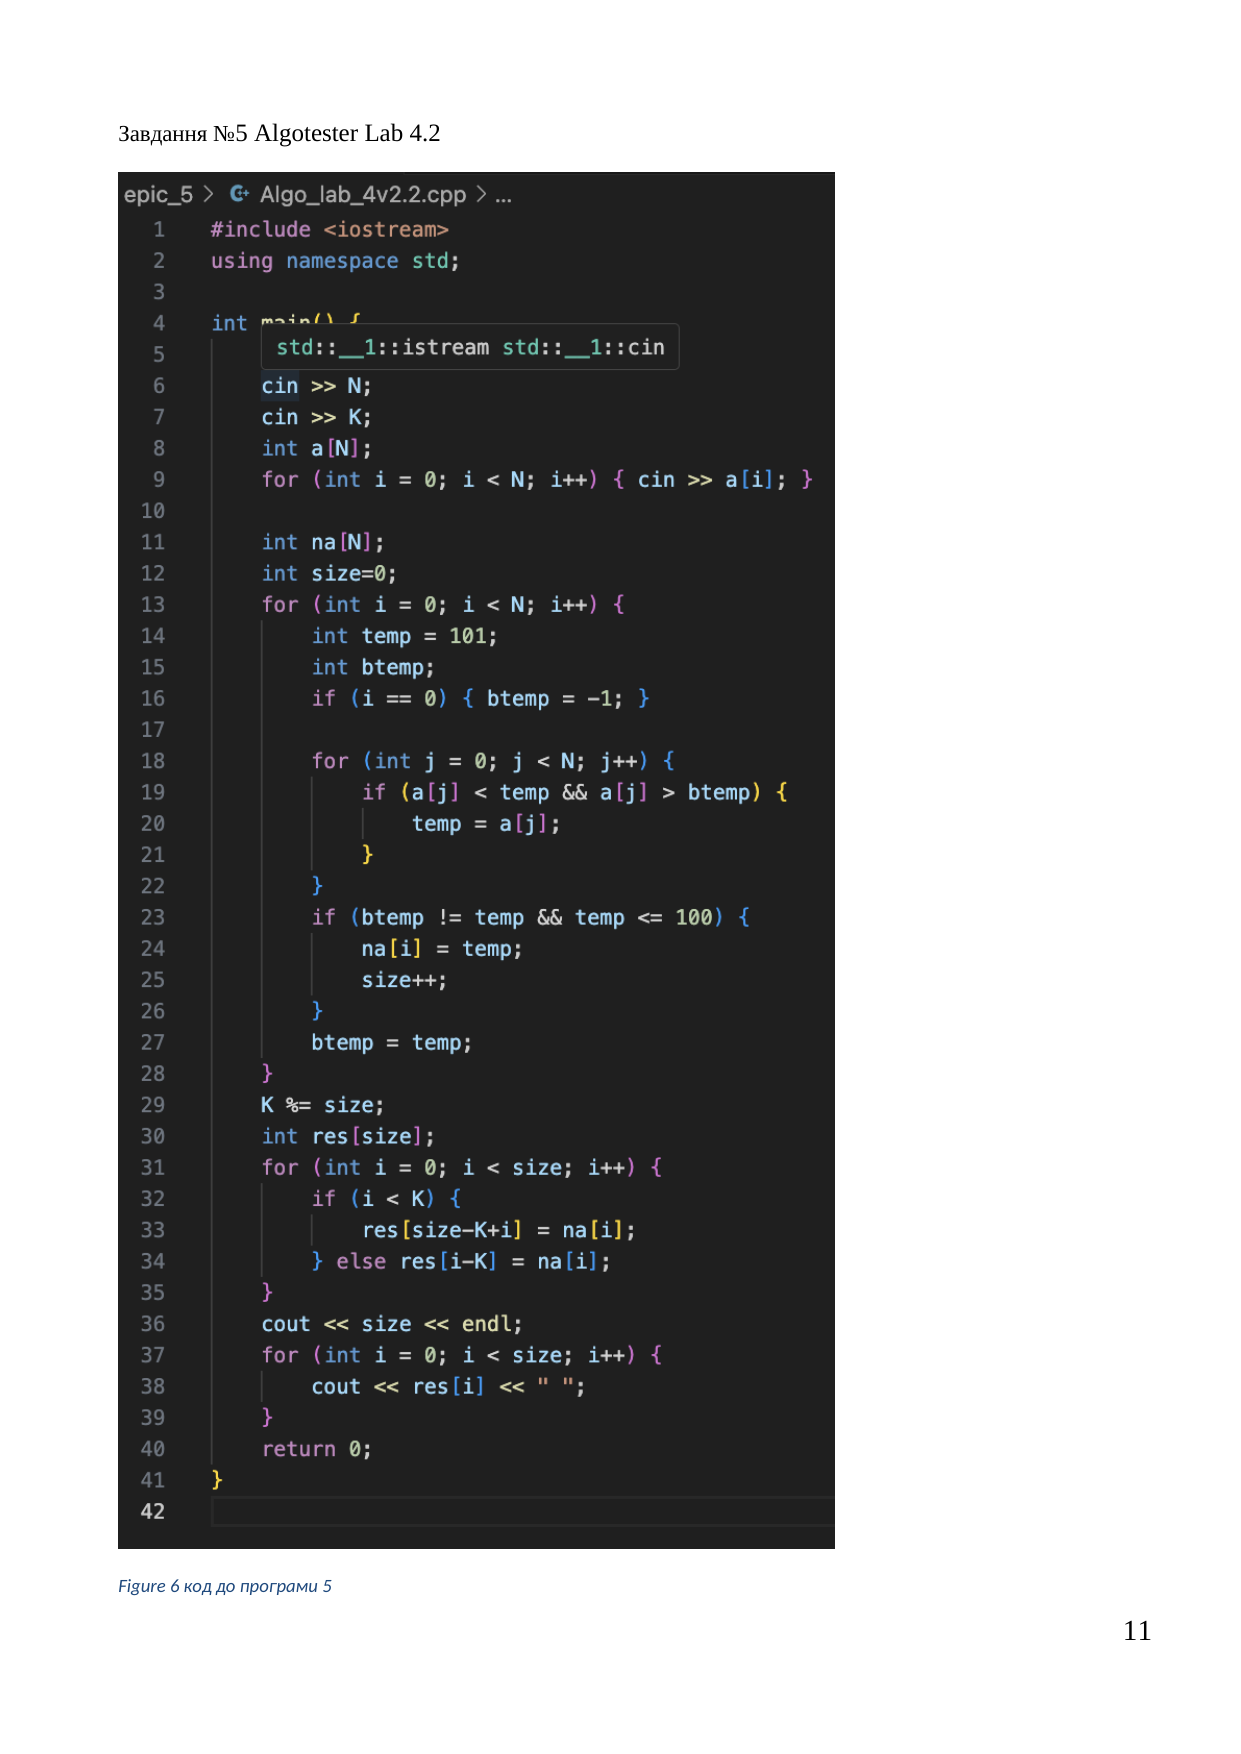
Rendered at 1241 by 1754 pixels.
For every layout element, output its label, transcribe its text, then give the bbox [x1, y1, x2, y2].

text Завдання №5 Algotester Lab 4.2 [118, 118, 1152, 147]
picture [118, 172, 835, 1549]
